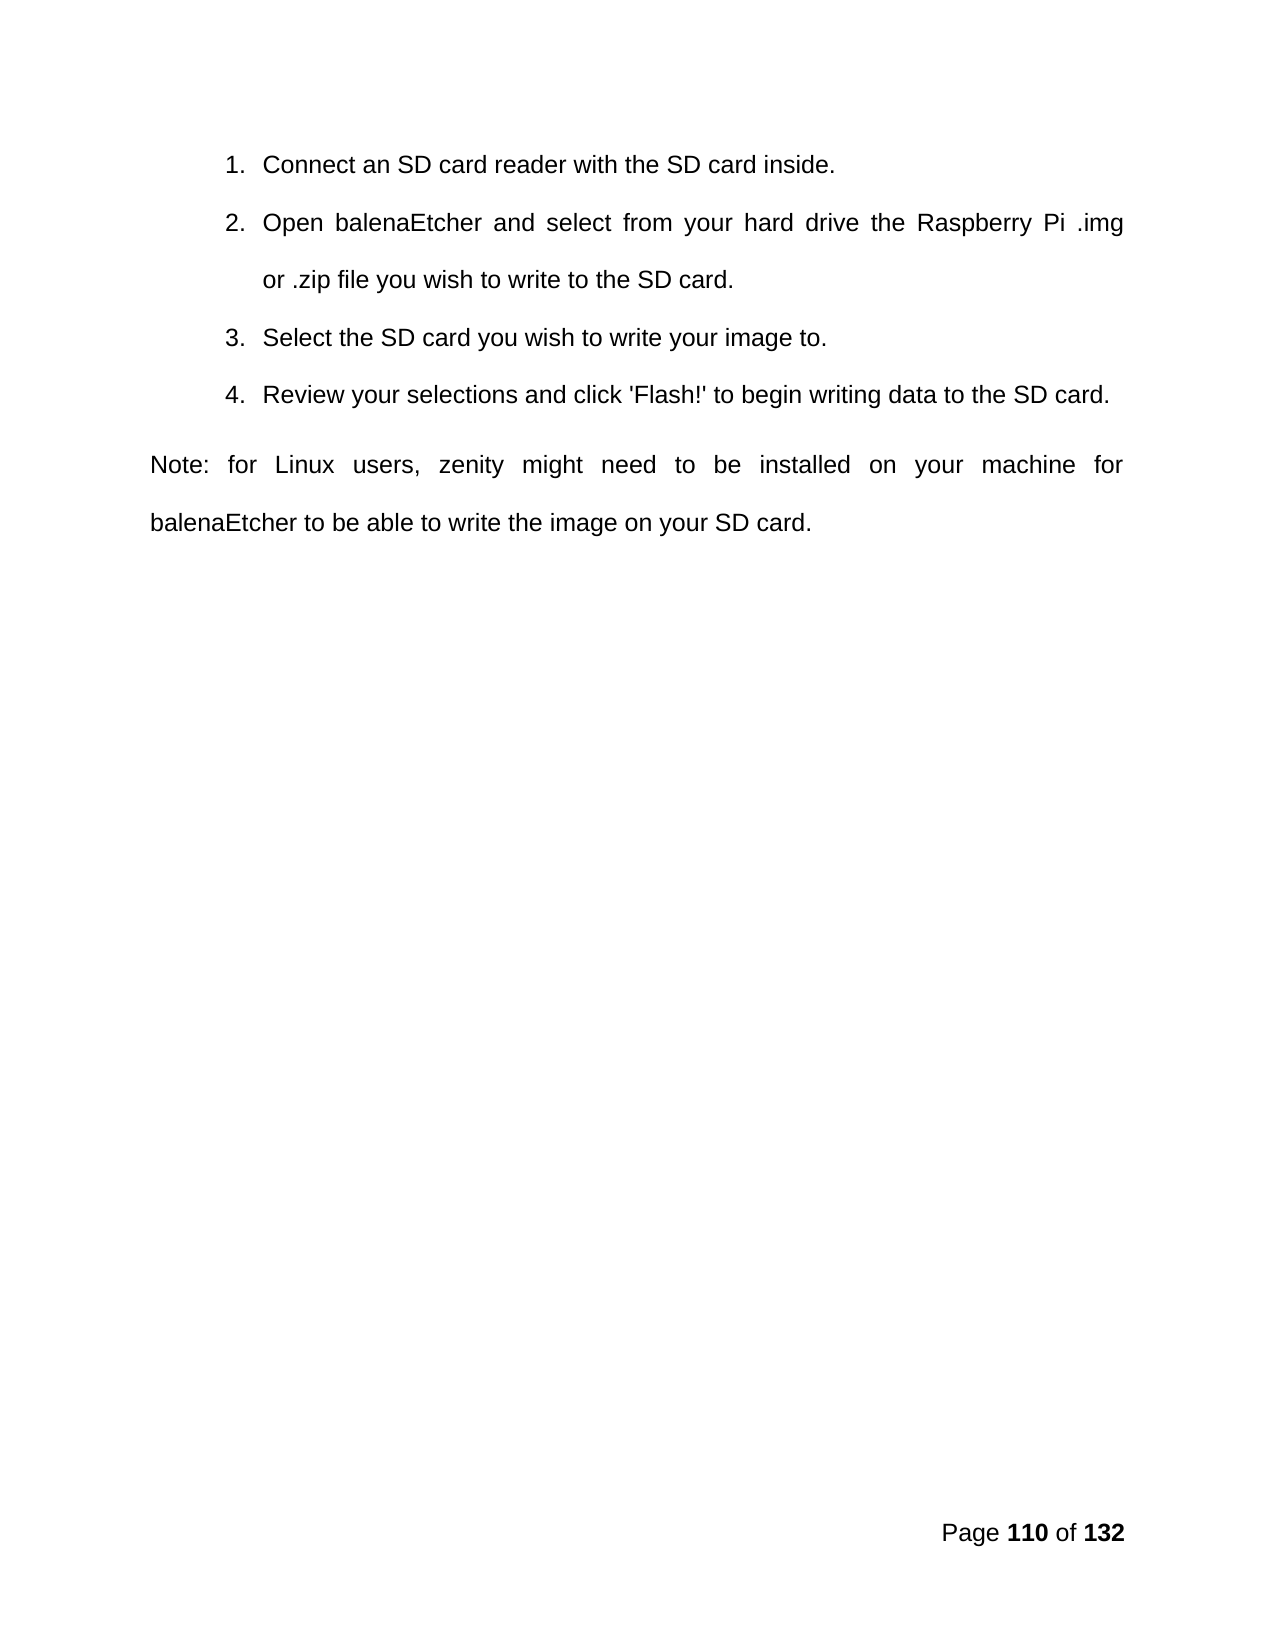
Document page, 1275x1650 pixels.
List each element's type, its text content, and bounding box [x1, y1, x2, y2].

list Review your selections and click 'Flash!' to begin writing data to the SD card. [225, 380, 1125, 409]
text Note: for Linux users, zenity might need to be installed on your machine for balenaEtcher to be able to write the image on your SD card. [150, 450, 1125, 536]
list Select the SD card you wish to write your image to. [225, 322, 1125, 351]
list Open balenaEtcher and select from your hard drive the Raspberry Pi .img or .zip file you wish to write to the SD card. [225, 207, 1125, 294]
list Connect an SD card reader with the SD card inside. [225, 150, 1125, 179]
